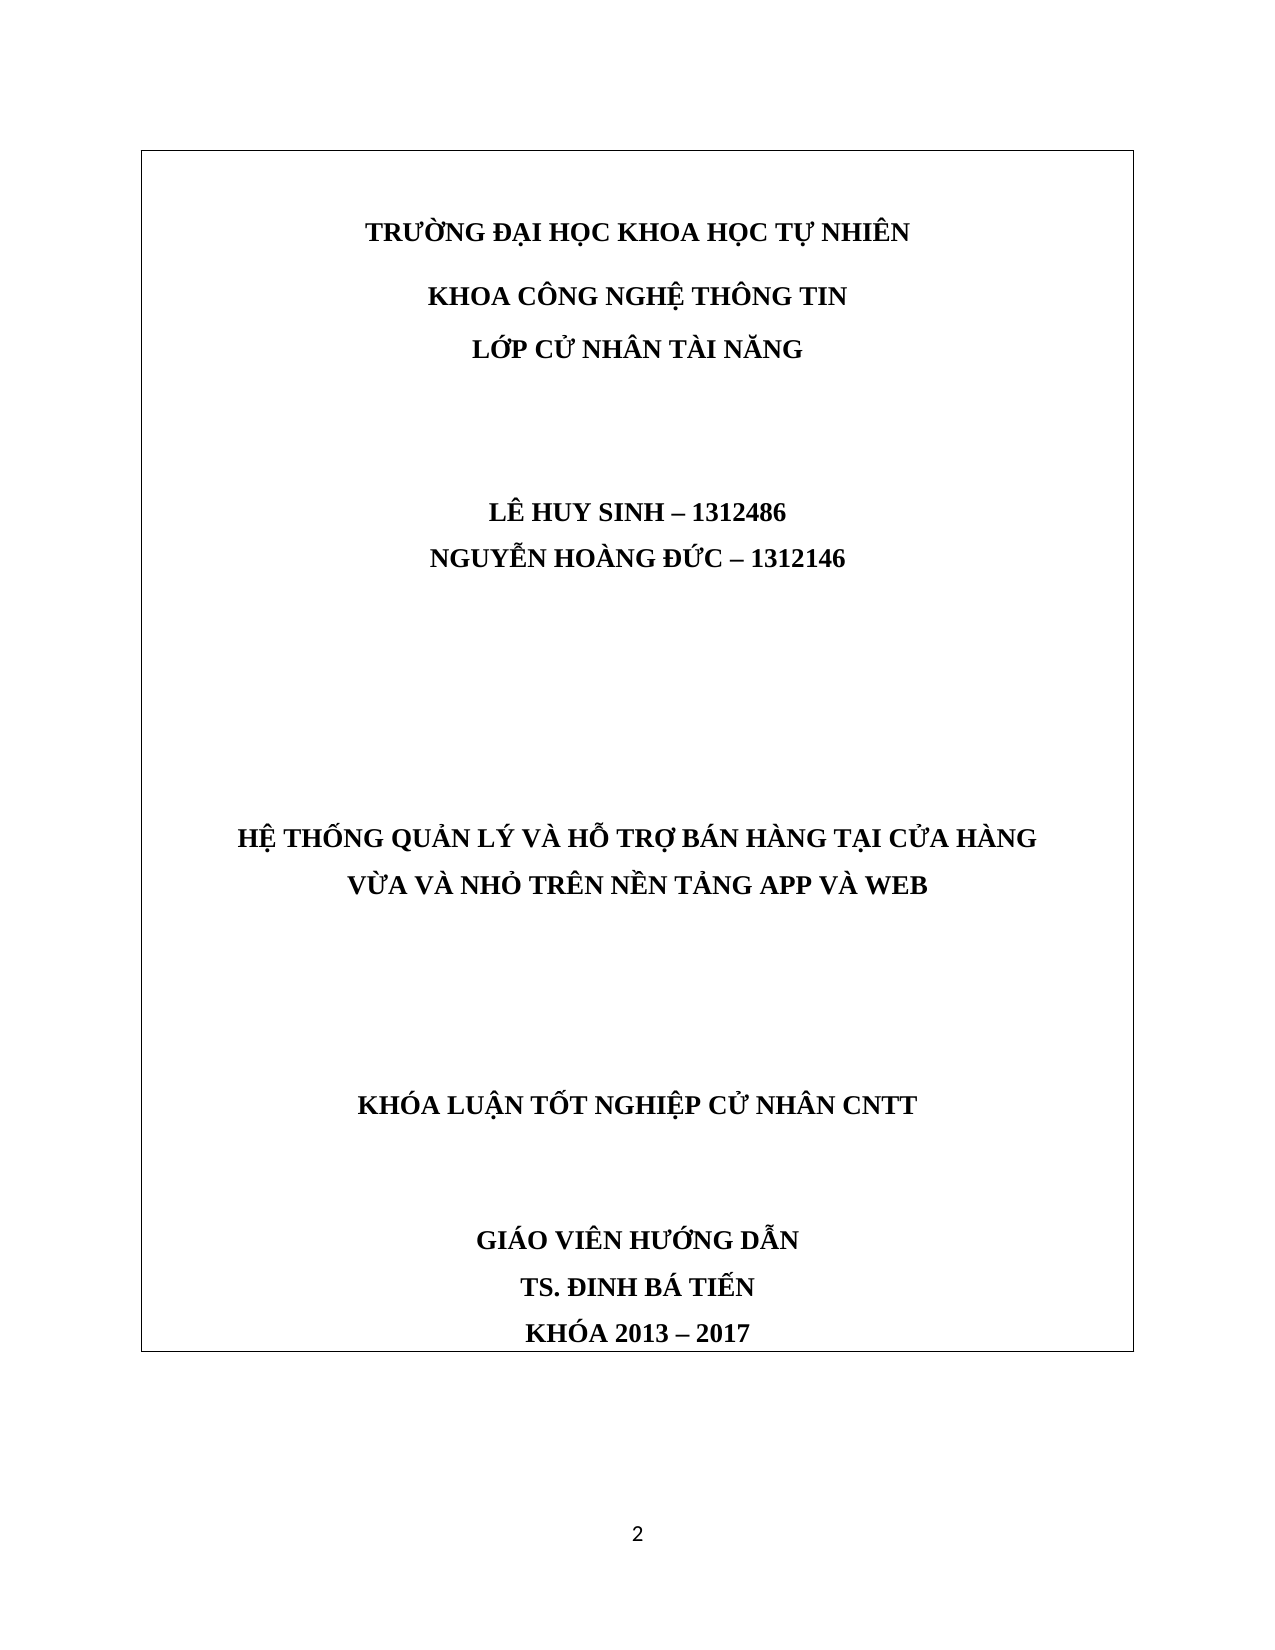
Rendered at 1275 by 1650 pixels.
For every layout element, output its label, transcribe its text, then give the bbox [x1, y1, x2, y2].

text NGUYỄN HOÀNG ĐỨC – 1312146 [142, 539, 1133, 573]
text TRƯỜNG ĐẠI HỌC KHOA HỌC TỰ NHIÊN [142, 213, 1133, 248]
text GIÁO VIÊN HƯỚNG DẪN [142, 1221, 1133, 1255]
text KHOA CÔNG NGHỆ THÔNG TIN [142, 277, 1133, 311]
text HỆ THỐNG QUẢN LÝ VÀ HỖ TRỢ BÁN HÀNG TẠI CỬA HÀNG [142, 819, 1133, 853]
text LÊ HUY SINH – 1312486 [142, 492, 1133, 527]
text LỚP CỬ NHÂN TÀI NĂNG [142, 329, 1133, 364]
text KHÓA 2013 – 2017 [142, 1314, 1133, 1351]
text VỪA VÀ NHỎ TRÊN NỀN TẢNG APP VÀ WEB [142, 866, 1133, 900]
text KHÓA LUẬN TỐT NGHIỆP CỬ NHÂN CNTT [142, 1086, 1133, 1120]
subtitle TS. ĐINH BÁ TIẾN [142, 1267, 1133, 1302]
